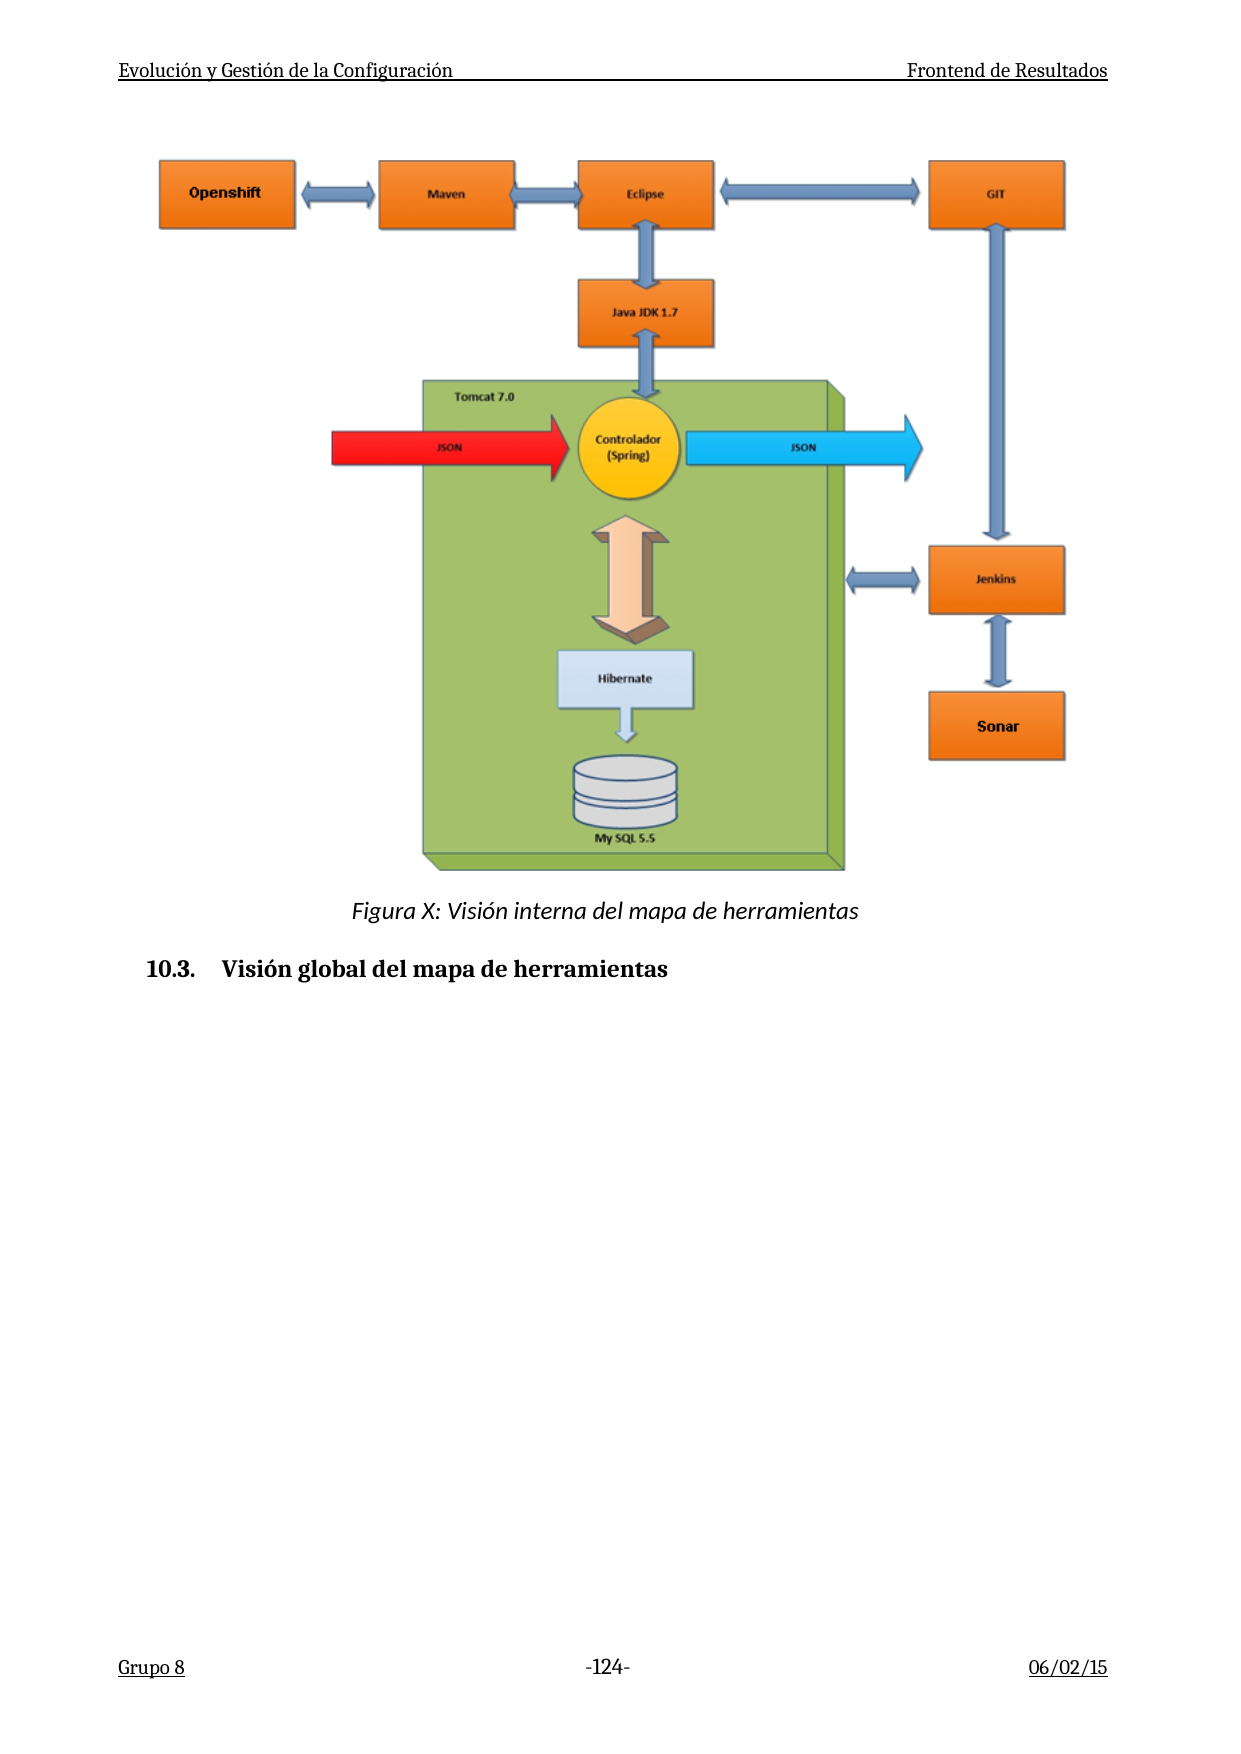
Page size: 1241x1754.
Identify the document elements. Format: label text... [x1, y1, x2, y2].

list Visión global del mapa de herramientas [147, 955, 1063, 984]
text Figura X: Visión interna del mapa de herramientas [148, 895, 1063, 926]
picture [147, 147, 1148, 891]
